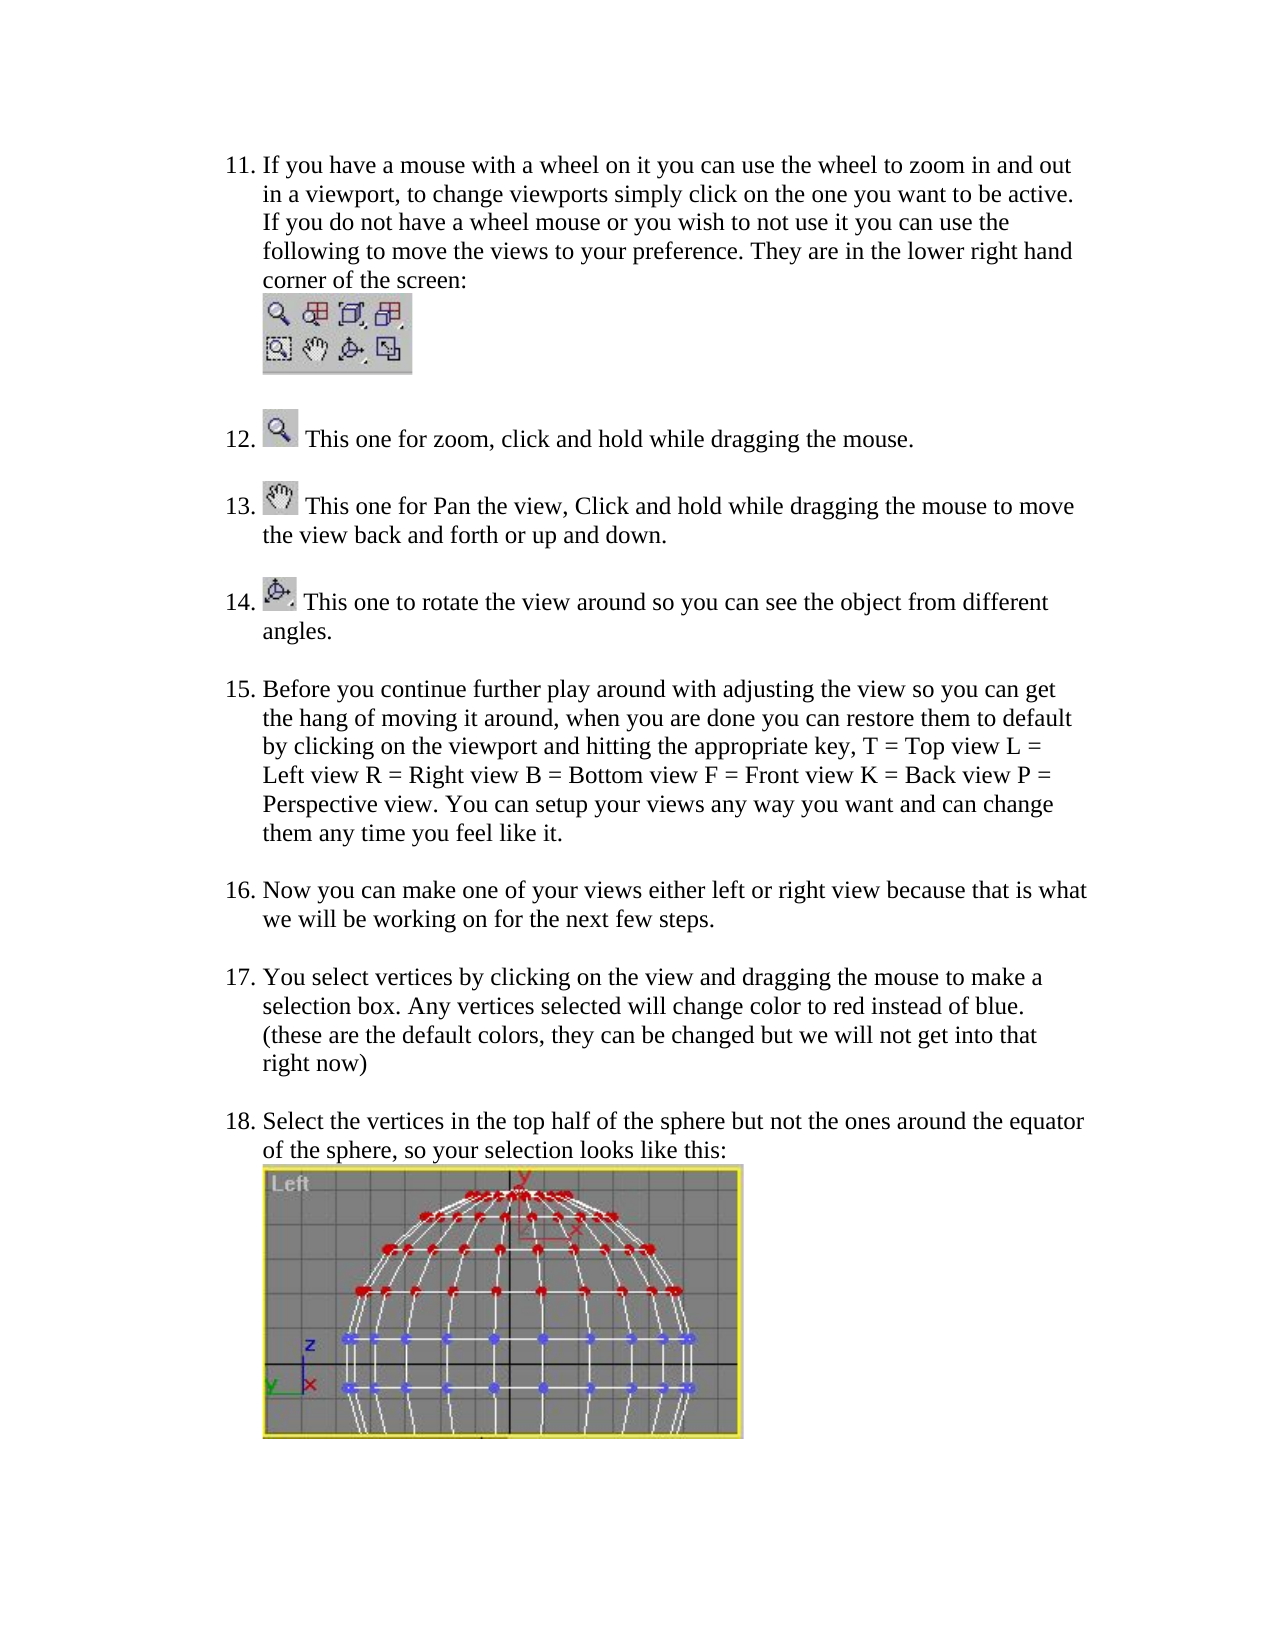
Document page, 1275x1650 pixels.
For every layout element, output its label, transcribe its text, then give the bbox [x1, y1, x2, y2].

list This one for zoom, click and hold while dragging the mouse. [225, 409, 1087, 452]
picture [262, 1163, 744, 1439]
list This one for Pan the view, Click and hold while dragging the mouse to move the view back and forth or up and down. [225, 482, 1087, 549]
list You select vertices by clicking on the view and dragging the mouse to make a selection box. Any vertices selected will change color to red instead of blue. (these are the default colors, they can be changed but we will not get into that right now) [225, 962, 1087, 1077]
picture [262, 293, 413, 375]
list This one to rotate the view around so you can see the object from different angles. [225, 578, 1087, 645]
list Now you can make one of your views either left or right view because that is what we will be working on for the next few steps. [225, 876, 1087, 933]
picture [262, 409, 299, 447]
list If you have a mouse with a wheel on it you can use the wheel to zoom in and out in a viewport, to change viewports simply click on the one you want to be active. If you do not have a wheel mouse or you wish to not use it you can use the following to move the views to your preference. They are in the lower right hand corner of the screen: [225, 150, 1087, 380]
picture [262, 481, 299, 515]
list Before you continue further play around with adjusting the view so you can get the hang of moving it around, when you are done you can restore them to default by clicking on the viewport and hitting the appropriate key, T = Top view L = Left view R = Right view B = Bottom view F = Front view K = Back view P = Perspective view. You can setup your views any way you want and can change them any time you feel like it. [225, 674, 1087, 846]
picture [262, 577, 297, 611]
